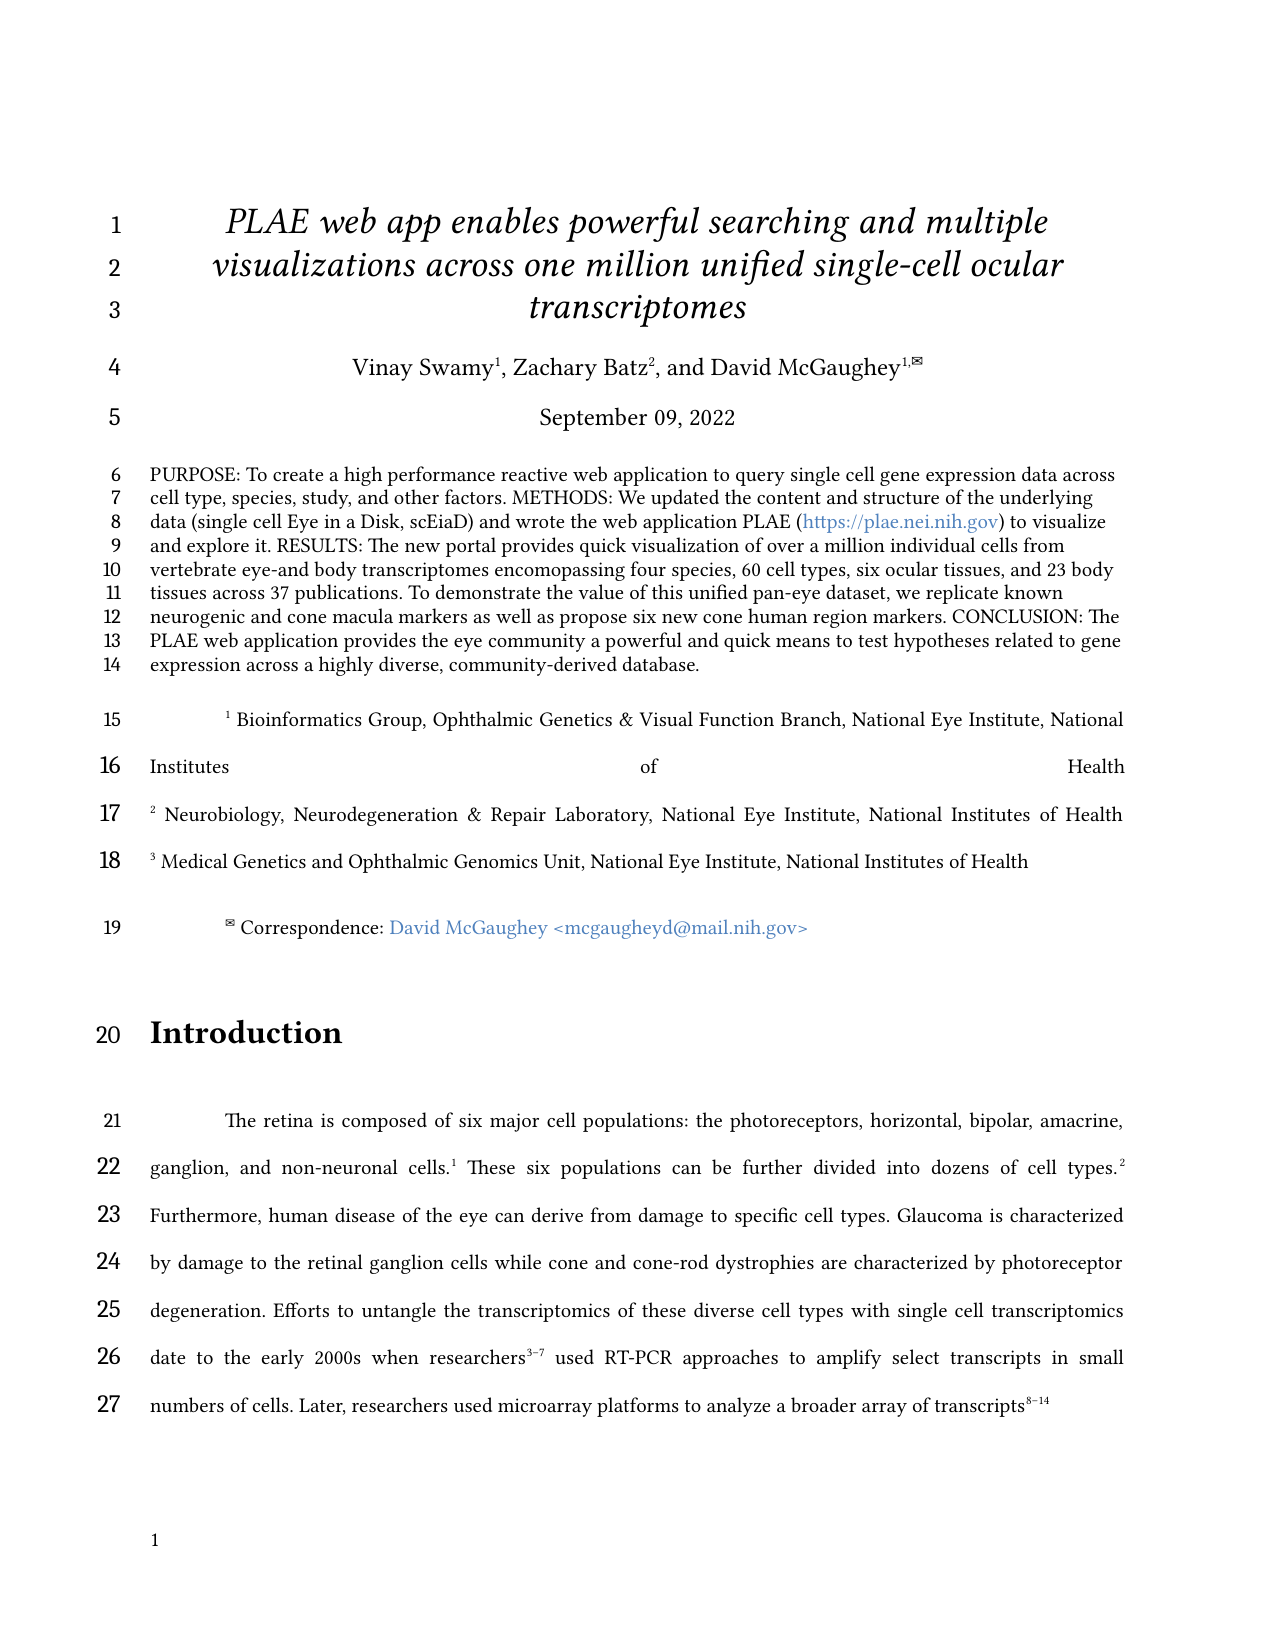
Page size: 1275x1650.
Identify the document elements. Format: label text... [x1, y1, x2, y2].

text 1 Bioinformatics Group, Ophthalmic Genetics & Visual Function Branch, National Eye Institute, National Institutes of Health 2 Neurobiology, Neurodegeneration & Repair Laboratory, National Eye Institute, National Institutes of Health 3 Medical Genetics and Ophthalmic Genomics Unit, National Eye Institute, National Institutes of Health [150, 707, 1125, 873]
text Vinay Swamy1, Zachary Batz2, and David McGaughey1,✉ [150, 353, 1125, 382]
text The retina is composed of six major cell populations: the photoreceptors, horizontal, bipolar, amacrine, ganglion, and non-neuronal cells.1 These six populations can be further divided into dozens of cell types.2 Furthermore, human disease of the eye can derive from damage to specific cell types. Glaucoma is characterized by damage to the retinal ganglion cells while cone and cone-rod dystrophies are characterized by photoreceptor degeneration. Efforts to untangle the transcriptomics of these diverse cell types with single cell transcriptomics date to the early 2000s when researchers3–7 used RT-PCR approaches to amplify select transcripts in small numbers of cells. Later, researchers used microarray platforms to analyze a broader array of transcripts8–14 [150, 1108, 1125, 1417]
text PURPOSE: To create a high performance reactive web application to query single cell gene expression data across cell type, species, study, and other factors. METHODS: We updated the content and structure of the underlying data (single cell Eye in a Disk, scEiaD) and wrote the web application PLAE (https://plae.nei.nih.gov) to visualize and explore it. RESULTS: The new portal provides quick visualization of over a million individual cells from vertebrate eye-and body transcriptomes encomopassing four species, 60 cell types, six ocular tissues, and 23 body tissues across 37 publications. To demonstrate the value of this unified pan-eye dataset, we replicate known neurogenic and cone macula markers as well as propose six new cone human region markers. CONCLUSION: The PLAE web application provides the eye community a powerful and quick means to test hypotheses related to gene expression across a highly diverse, community-derived database. [150, 462, 1125, 676]
text ✉ Correspondence: David McGaughey <> [150, 916, 1125, 940]
text September 09, 2022 [150, 402, 1125, 431]
subtitle Introduction [150, 1013, 1125, 1052]
title PLAE web app enables powerful searching and multiple visualizations across one million unified single-cell ocular transcriptomes [150, 200, 1125, 328]
